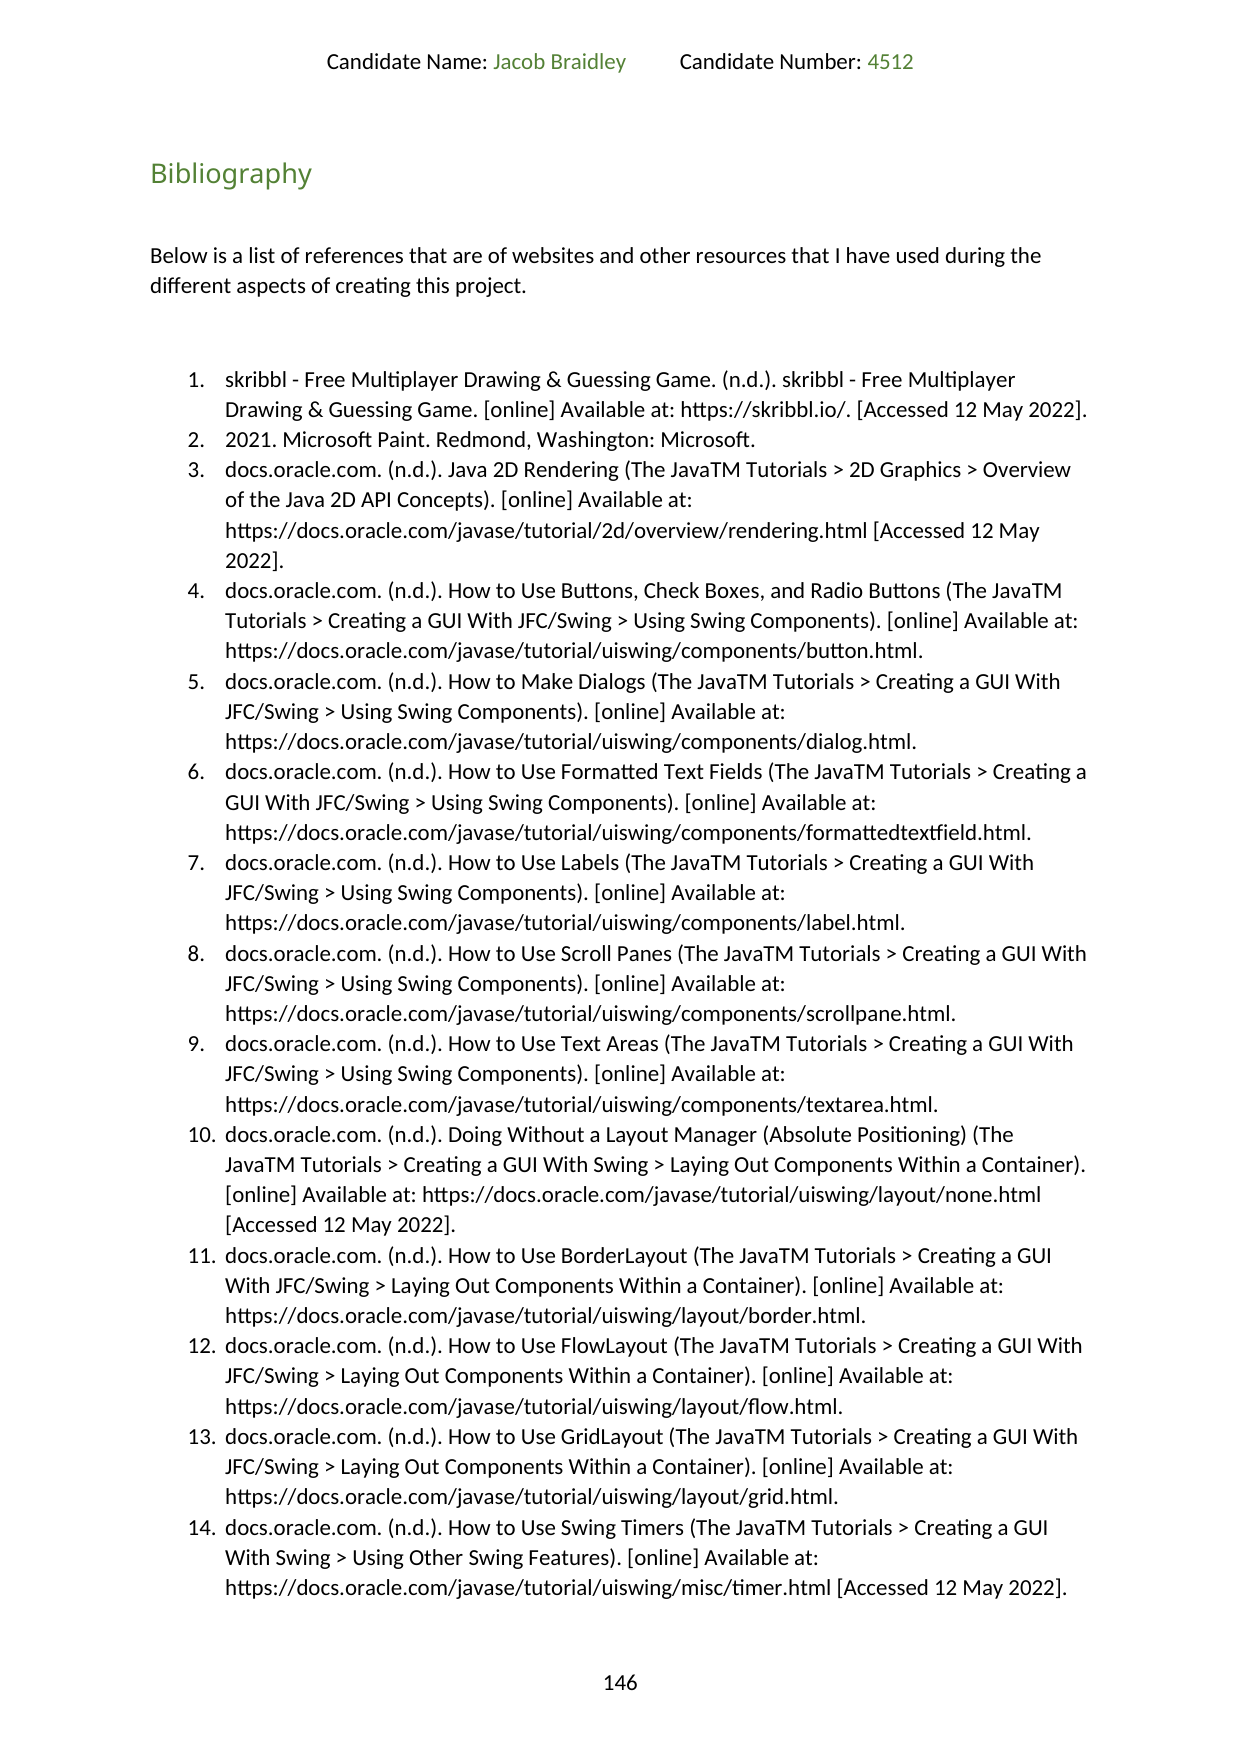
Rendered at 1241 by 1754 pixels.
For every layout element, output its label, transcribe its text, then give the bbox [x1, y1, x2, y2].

list docs.oracle.com. (n.d.). How to Use BorderLayout (The JavaTM Tutorials > Creating a GUI With JFC/Swing > Laying Out Components Within a Container). [online] Available at: https://docs.oracle.com/javase/tutorial/uiswing/layout/border.html. [187, 1241, 1090, 1329]
list docs.oracle.com. (n.d.). How to Use Scroll Panes (The JavaTM Tutorials > Creating a GUI With JFC/Swing > Using Swing Components). [online] Available at: https://docs.oracle.com/javase/tutorial/uiswing/components/scrollpane.html. [187, 939, 1090, 1027]
text Below is a list of references that are of websites and other resources that I have used during the different aspects of creating this project. [150, 241, 1090, 299]
list docs.oracle.com. (n.d.). How to Use Swing Timers (The JavaTM Tutorials > Creating a GUI With Swing > Using Other Swing Features). [online] Available at: https://docs.oracle.com/javase/tutorial/uiswing/misc/timer.html [Accessed 12 May 2022]. [187, 1513, 1090, 1601]
list docs.oracle.com. (n.d.). How to Use Buttons, Check Boxes, and Radio Buttons (The JavaTM Tutorials > Creating a GUI With JFC/Swing > Using Swing Components). [online] Available at: https://docs.oracle.com/javase/tutorial/uiswing/components/button.html. [187, 576, 1090, 665]
list docs.oracle.com. (n.d.). How to Make Dialogs (The JavaTM Tutorials > Creating a GUI With JFC/Swing > Using Swing Components). [online] Available at: https://docs.oracle.com/javase/tutorial/uiswing/components/dialog.html. [187, 667, 1090, 755]
list docs.oracle.com. (n.d.). How to Use Text Areas (The JavaTM Tutorials > Creating a GUI With JFC/Swing > Using Swing Components). [online] Available at: https://docs.oracle.com/javase/tutorial/uiswing/components/textarea.html. [187, 1029, 1090, 1118]
list docs.oracle.com. (n.d.). How to Use FlowLayout (The JavaTM Tutorials > Creating a GUI With JFC/Swing > Laying Out Components Within a Container). [online] Available at: https://docs.oracle.com/javase/tutorial/uiswing/layout/flow.html. [187, 1331, 1090, 1420]
list docs.oracle.com. (n.d.). How to Use Formatted Text Fields (The JavaTM Tutorials > Creating a GUI With JFC/Swing > Using Swing Components). [online] Available at: https://docs.oracle.com/javase/tutorial/uiswing/components/formattedtextfield.html. [187, 757, 1090, 846]
subtitle Bibliography [150, 154, 1090, 191]
list skribbl - Free Multiplayer Drawing & Guessing Game. (n.d.). skribbl - Free Multiplayer Drawing & Guessing Game. [online] Available at: https://skribbl.io/. [Accessed 12 May 2022]. [187, 365, 1090, 423]
list docs.oracle.com. (n.d.). Doing Without a Layout Manager (Absolute Positioning) (The JavaTM Tutorials > Creating a GUI With Swing > Laying Out Components Within a Container). [online] Available at: https://docs.oracle.com/javase/tutorial/uiswing/layout/none.html [Accessed 12 May 2022]. [187, 1120, 1090, 1239]
list docs.oracle.com. (n.d.). Java 2D Rendering (The JavaTM Tutorials > 2D Graphics > Overview of the Java 2D API Concepts). [online] Available at: https://docs.oracle.com/javase/tutorial/2d/overview/rendering.html [Accessed 12 May 2022]. [187, 455, 1090, 574]
list docs.oracle.com. (n.d.). How to Use Labels (The JavaTM Tutorials > Creating a GUI With JFC/Swing > Using Swing Components). [online] Available at: https://docs.oracle.com/javase/tutorial/uiswing/components/label.html. [187, 848, 1090, 937]
list 2021. Microsoft Paint. Redmond, Washington: Microsoft. [187, 425, 1090, 453]
list docs.oracle.com. (n.d.). How to Use GridLayout (The JavaTM Tutorials > Creating a GUI With JFC/Swing > Laying Out Components Within a Container). [online] Available at: https://docs.oracle.com/javase/tutorial/uiswing/layout/grid.html. [187, 1422, 1090, 1511]
